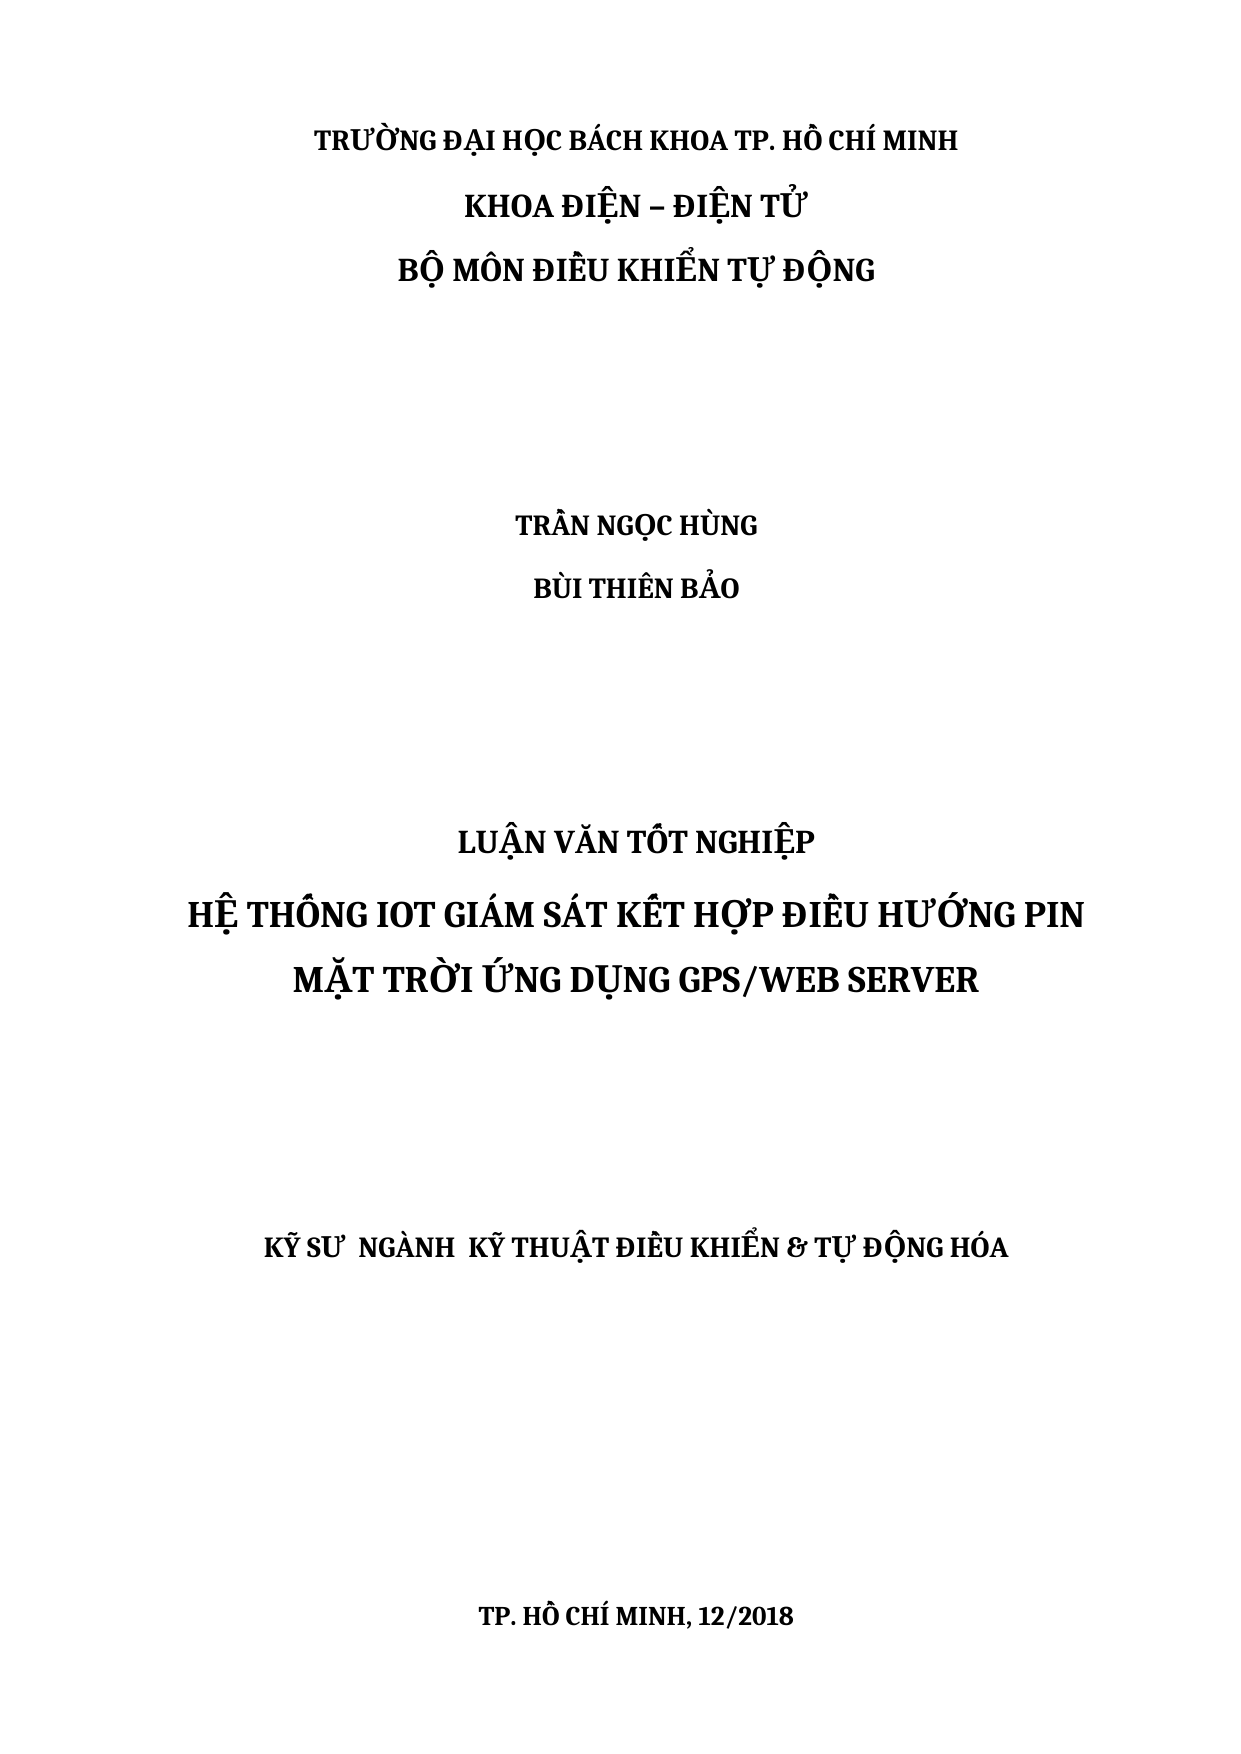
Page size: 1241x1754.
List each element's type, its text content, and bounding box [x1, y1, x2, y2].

text BÙI THIÊN BẢO [150, 572, 1122, 606]
text LUẬN VĂN TỐT NGHIỆP [150, 823, 1122, 862]
subtitle TRƯỜNG ĐẠI HỌC BÁCH KHOA TP. HỒ CHÍ MINH [150, 124, 1122, 158]
text TRẦN NGỌC HÙNG [150, 509, 1122, 543]
text HỆ THỐNG IOT GIÁM SÁT KẾT HỢP ĐIỀU HƯỚNG PIN MẶT TRỜI ỨNG DỤNG GPS/WEB SERVER [150, 893, 1122, 1001]
text TP. HỒ CHÍ MINH, 12/2018 [150, 1601, 1122, 1632]
text KỸ SƯ NGÀNH KỸ THUẬT ĐIỀU KHIỂN & TỰ ĐỘNG HÓA [150, 1231, 1122, 1264]
text BỘ MÔN ĐIỀU KHIỂN TỰ ĐỘNG [150, 251, 1122, 289]
text KHOA ĐIỆN – ĐIỆN TỬ [150, 187, 1122, 226]
